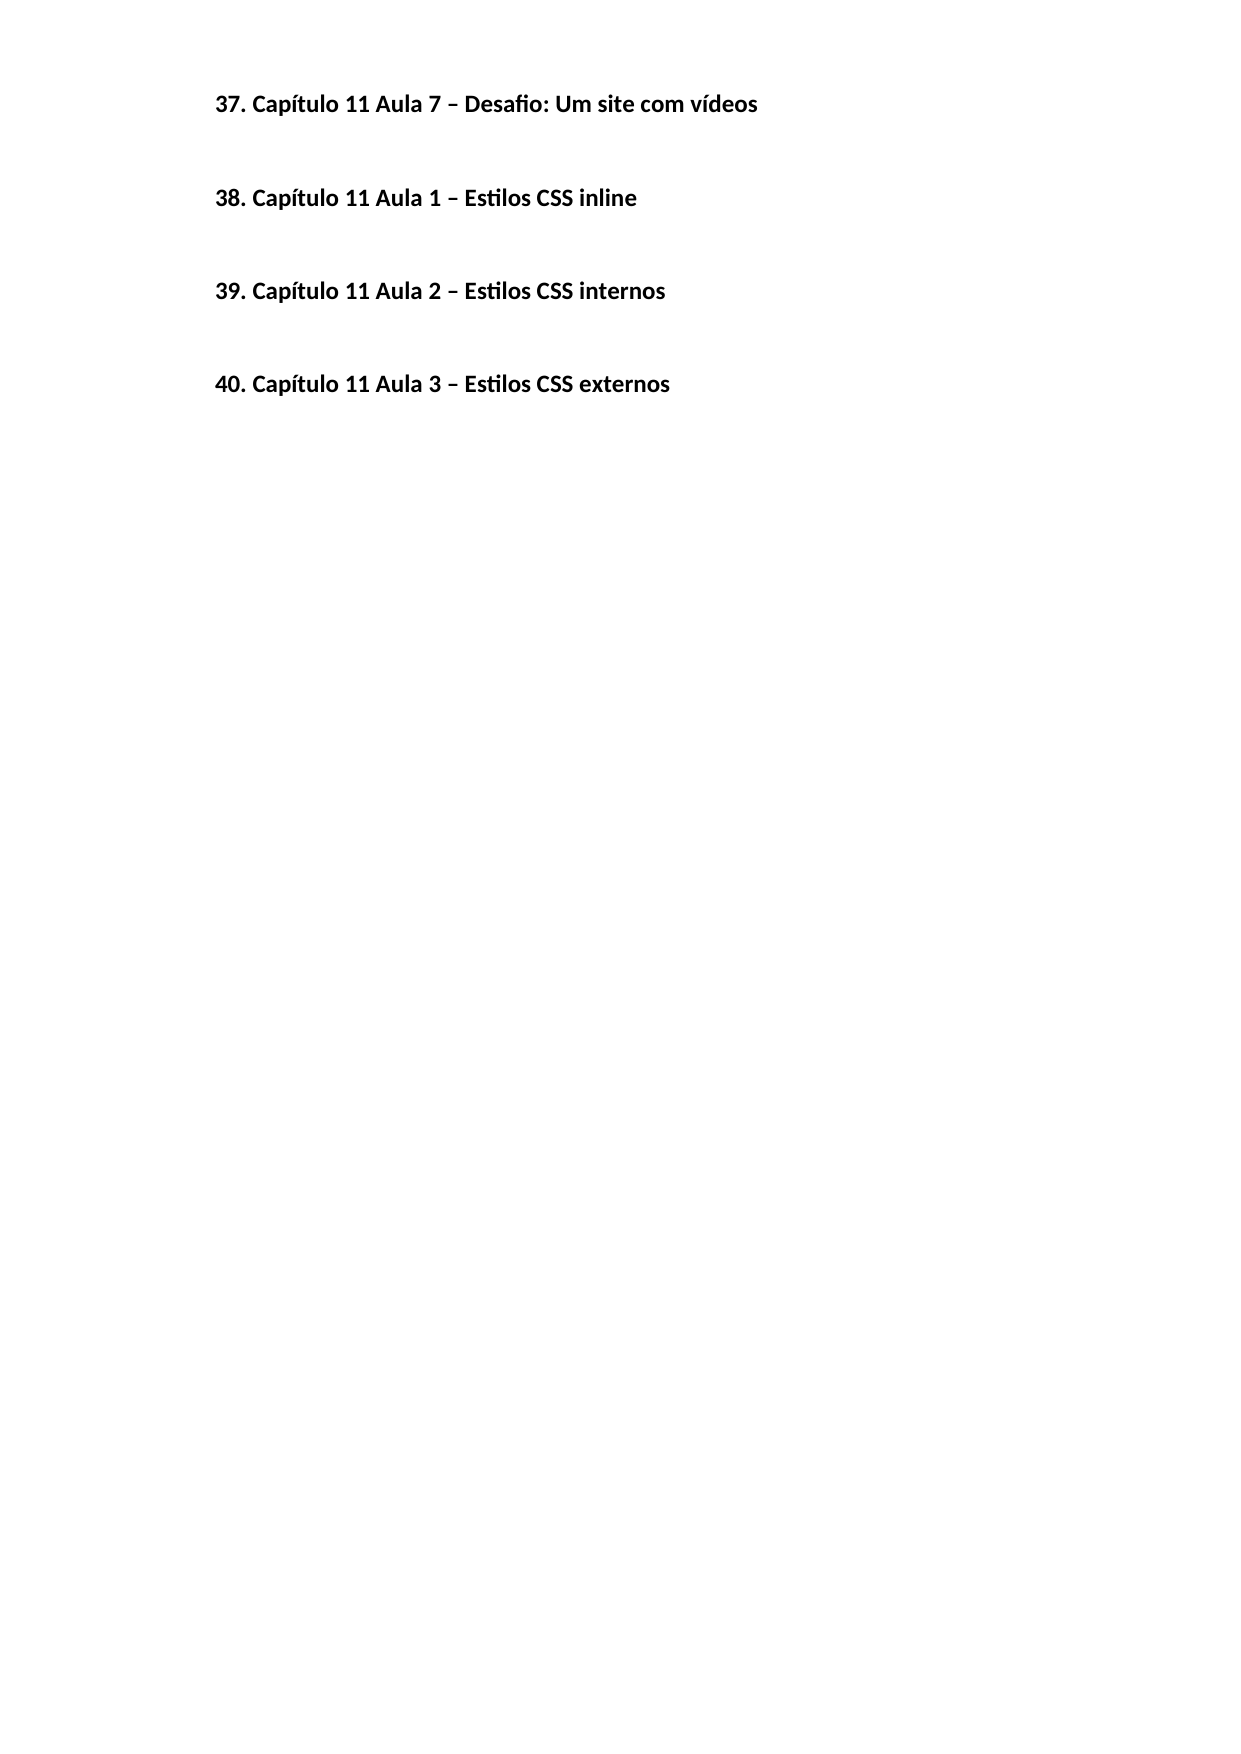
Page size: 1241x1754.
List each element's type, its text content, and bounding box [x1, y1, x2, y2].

list Capítulo 11 Aula 2 – Estilos CSS internos [215, 275, 1063, 306]
list Capítulo 11 Aula 7 – Desafio: Um site com vídeos [215, 89, 1063, 119]
list Capítulo 11 Aula 1 – Estilos CSS inline [215, 182, 1063, 212]
list Capítulo 11 Aula 3 – Estilos CSS externos [215, 369, 1063, 399]
